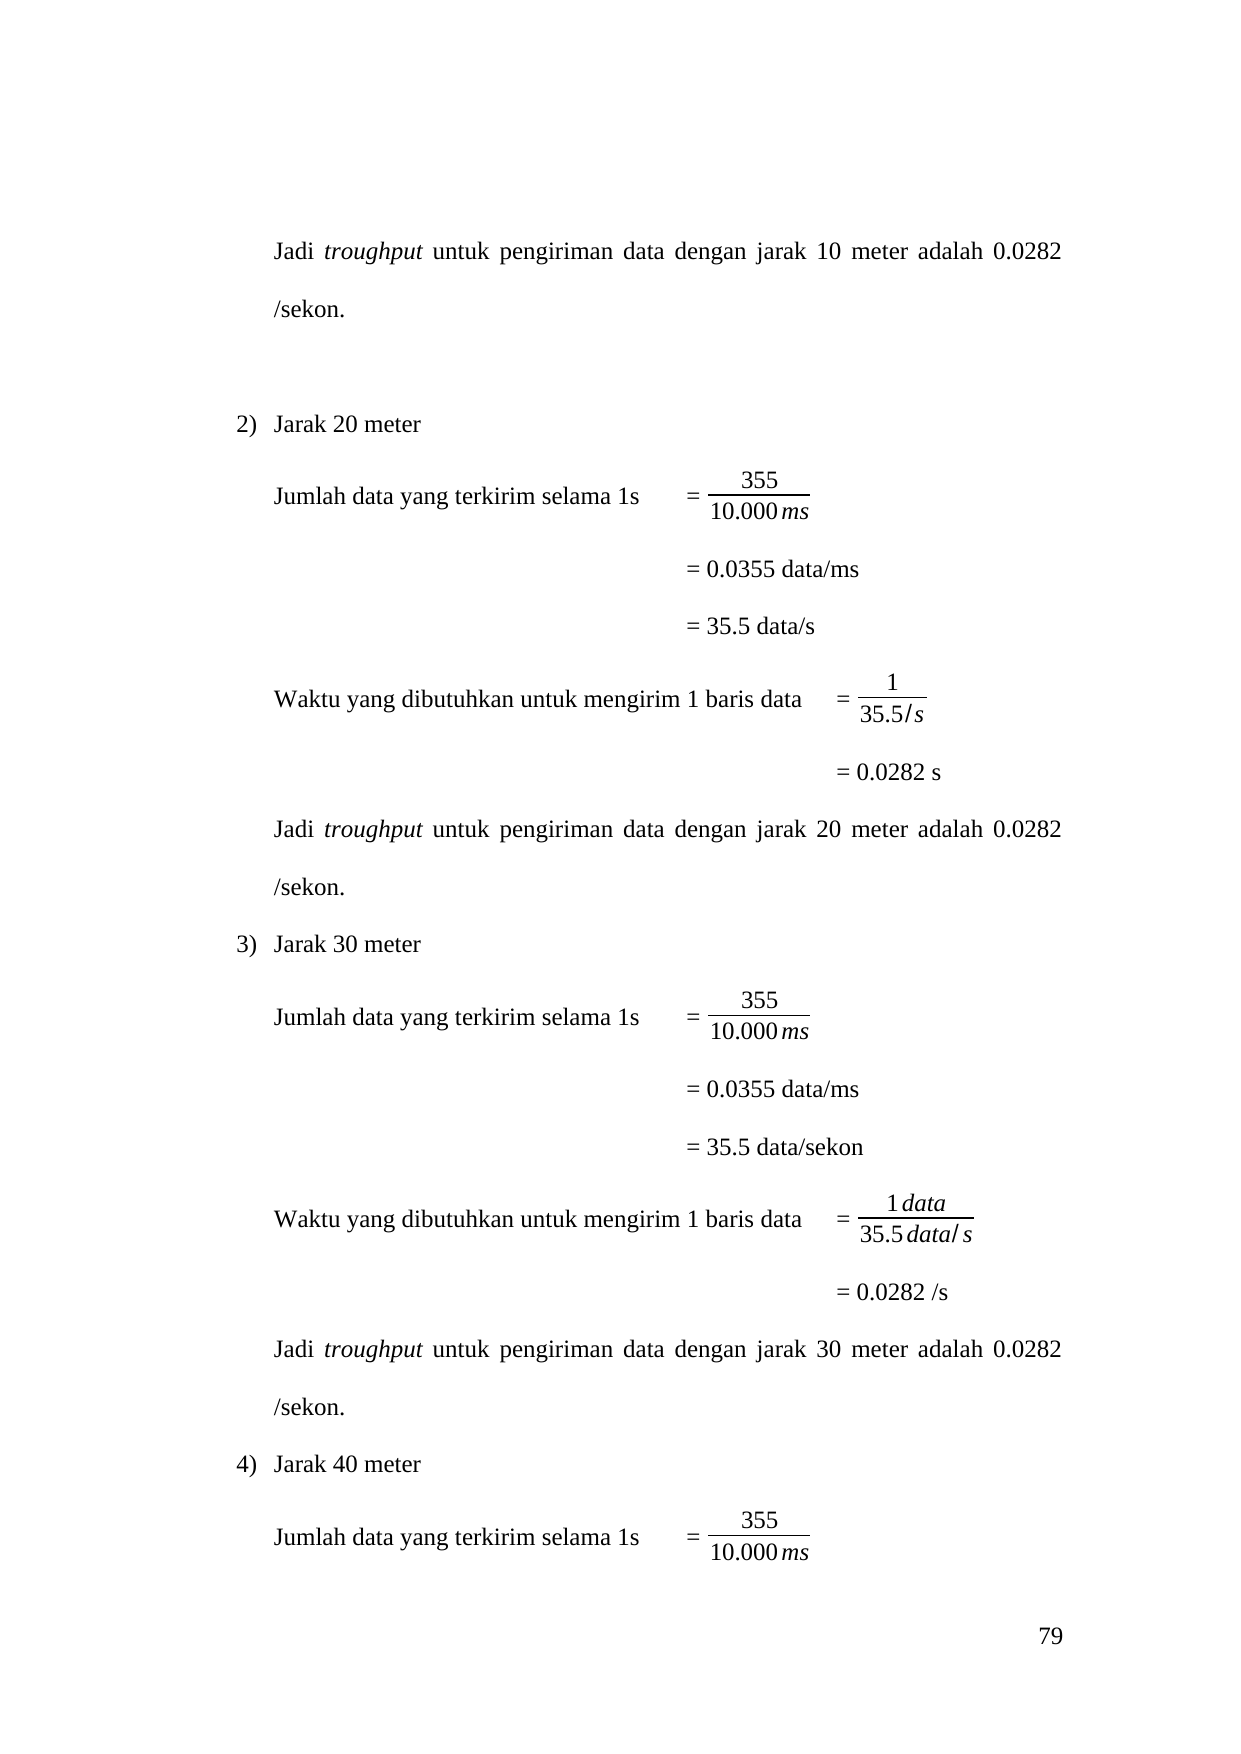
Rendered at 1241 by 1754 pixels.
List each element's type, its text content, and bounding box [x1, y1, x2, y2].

list Waktu yang dibutuhkan untuk mengirim 1 baris data = [274, 669, 1063, 728]
list Jumlah data yang terkirim selama 1s = [274, 987, 1063, 1046]
list Jarak 30 meter [236, 929, 1063, 958]
list Jadi troughput untuk pengiriman data dengan jarak 20 meter adalah 0.0282 /sekon. [274, 814, 1063, 900]
list Jadi troughput untuk pengiriman data dengan jarak 30 meter adalah 0.0282 /sekon. [274, 1334, 1063, 1421]
list Jarak 40 meter [236, 1449, 1063, 1478]
list = 35.5 data/s [274, 611, 1063, 640]
list Jarak 20 meter [236, 409, 1063, 437]
list = 35.5 data/sekon [274, 1132, 1063, 1161]
list = 0.0355 data/ms [274, 1074, 1063, 1103]
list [274, 1189, 1063, 1248]
list = 0.0355 data/ms [274, 554, 1063, 583]
list = 0.0282 s [274, 757, 1063, 785]
list Jumlah data yang terkirim selama 1s = [274, 466, 1063, 525]
list = 0.0282 /s [274, 1277, 1063, 1306]
list Jadi troughput untuk pengiriman data dengan jarak 10 meter adalah 0.0282 /sekon. [274, 236, 1063, 322]
list Jumlah data yang terkirim selama 1s = [274, 1507, 1063, 1566]
